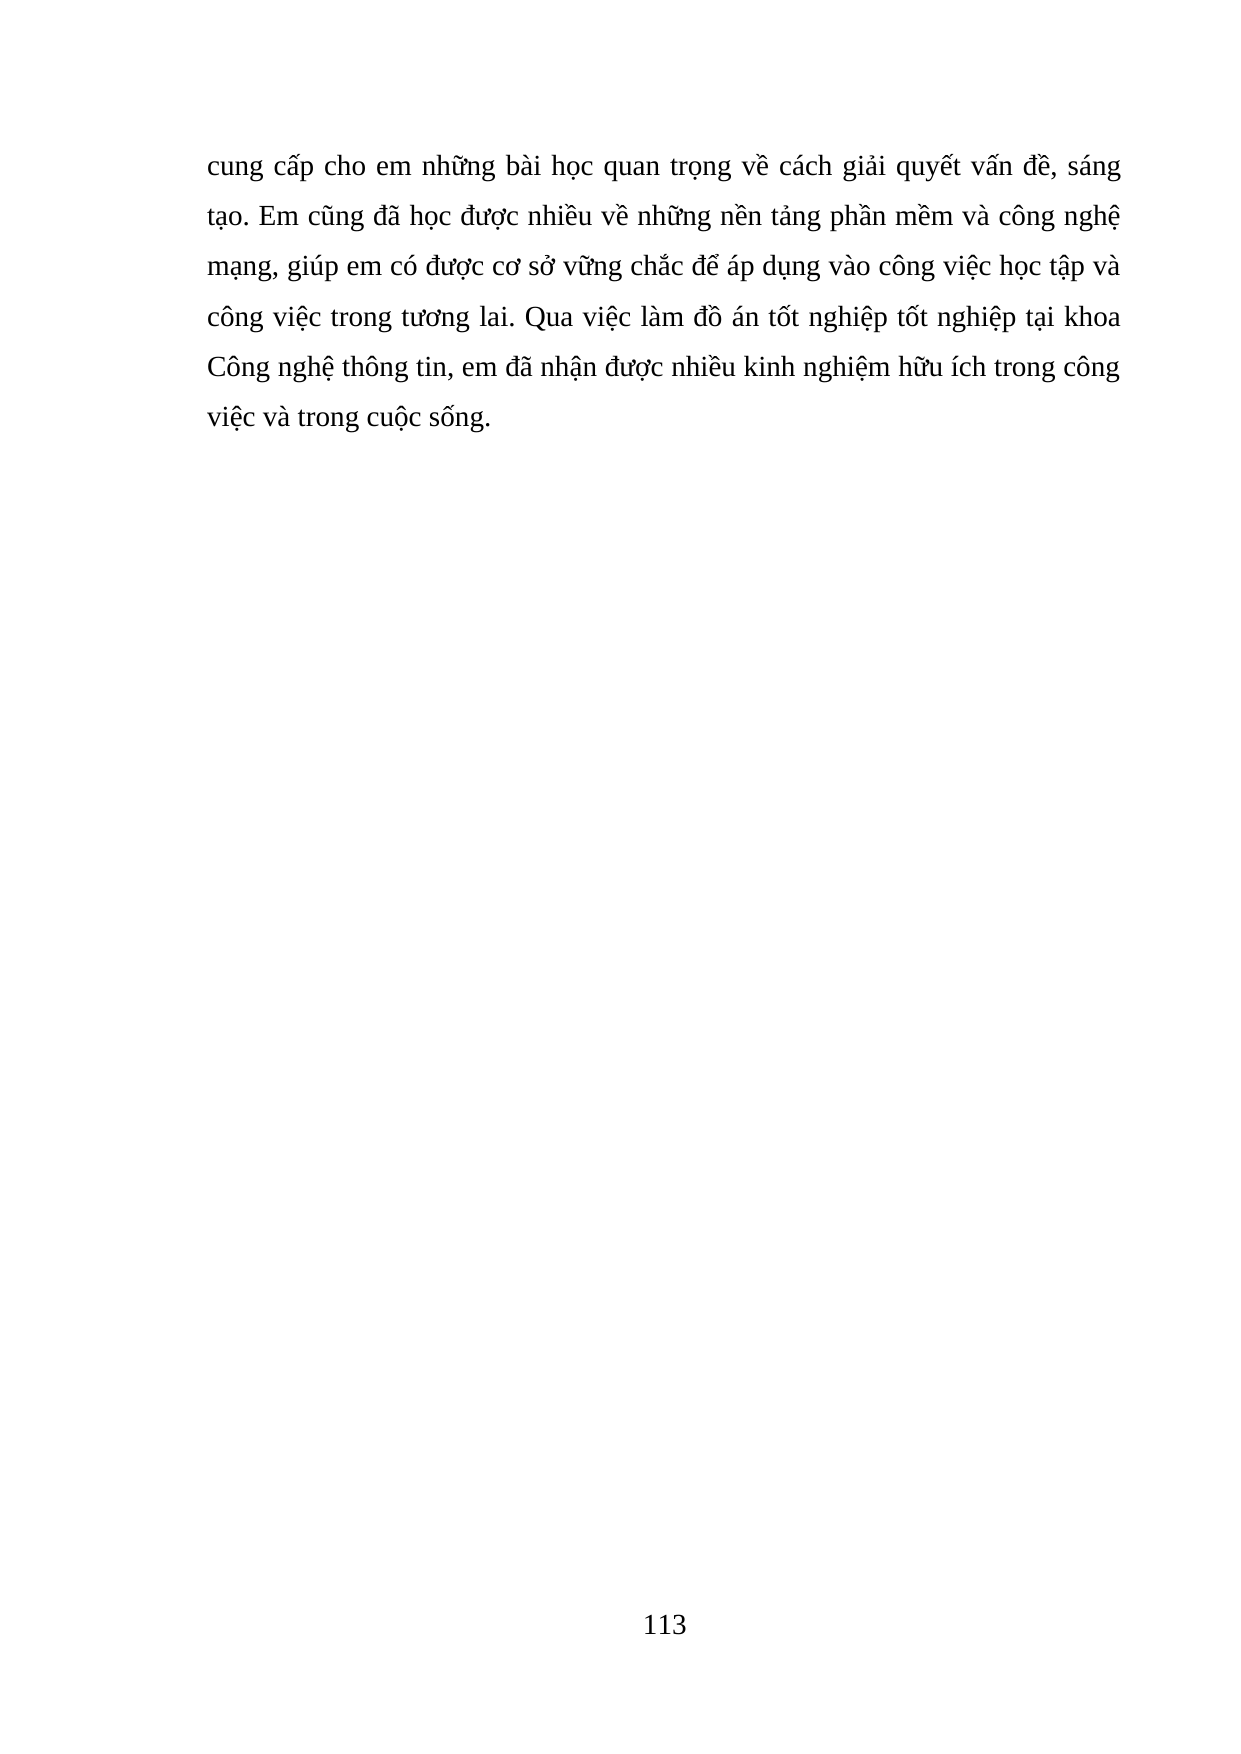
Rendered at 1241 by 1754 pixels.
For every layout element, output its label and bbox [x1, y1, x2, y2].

text [207, 148, 1122, 433]
